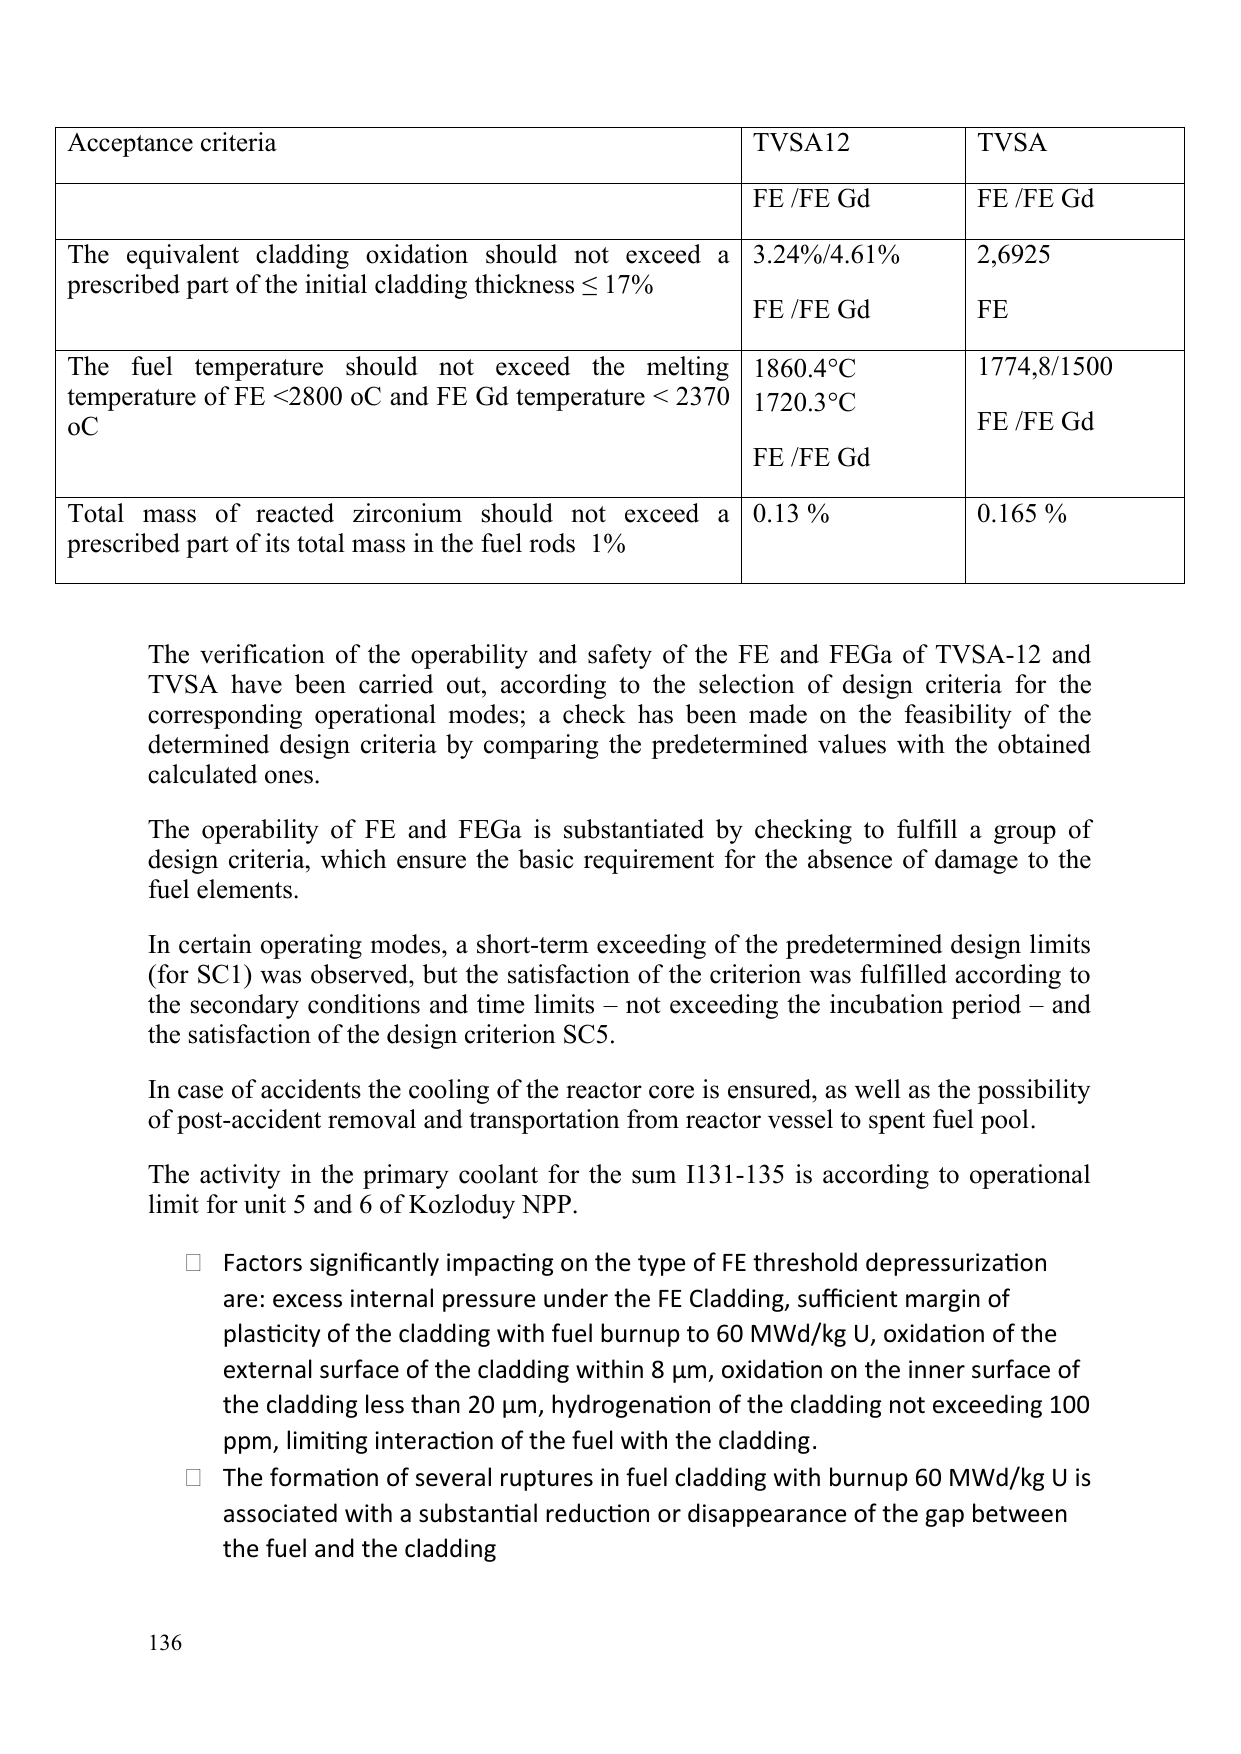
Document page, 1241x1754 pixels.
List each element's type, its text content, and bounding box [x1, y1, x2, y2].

table_cell 2,6925 FE [966, 240, 1184, 350]
text In case of accidents the cooling of the reactor core is ensured, as well as the possibility of post-accident removal and transportation from reactor vessel to spent fuel pool. [148, 1074, 1092, 1134]
table_cell 1774,8/1500 FE /FE Gd [966, 351, 1184, 497]
table_cell 0.165 % [966, 498, 1184, 583]
table_cell 3.24%/4.61% FE /FE Gd [742, 240, 965, 350]
text In certain operating modes, a short-term exceeding of the predetermined design limits (for SC1) was observed, but the satisfaction of the criterion was fulfilled according to the secondary conditions and time limits – not exceeding the incubation period – and the satisfaction of the design criterion SC5. [148, 929, 1092, 1049]
table_header TVSA [966, 128, 1184, 183]
table_header TVSA12 [742, 128, 965, 183]
table_cell Total mass of reacted zirconium should not exceed a prescribed part of its total mass in the fuel rods 1% [56, 498, 741, 583]
table_header Acceptance criteria [56, 128, 741, 183]
list Factors significantly impacting on the type of FE threshold depressurization are: excess internal pressure under the FE Cladding, sufficient margin of plasticity of the cladding with fuel burnup to 60 MWd/kg U, oxidation of the external surface of the cladding within 8 μm, oxidation on the inner surface of the cladding less than 20 μm, hydrogenation of the cladding not exceeding 100 ppm, limiting interaction of the fuel with the cladding. [185, 1244, 1092, 1457]
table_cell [56, 184, 741, 239]
table_cell 1860.4°C 1720.3°C FE /FE Gd [742, 351, 965, 497]
list The formation of several ruptures in fuel cladding with burnup 60 MWd/kg U is associated with a substantial reduction or disappearance of the gap between the fuel and the cladding [185, 1459, 1092, 1565]
table_cell The fuel temperature should not exceed the melting temperature of FE <2800 оС and FE Gd temperature < 2370 оС [56, 351, 741, 497]
text The activity in the primary coolant for the sum I131-135 is according to operational limit for unit 5 and 6 of Kozloduy NPP. [148, 1159, 1092, 1219]
table_cell The equivalent cladding oxidation should not exceed a prescribed part of the initial cladding thickness ≤ 17% [56, 240, 741, 350]
table_cell 1016,2/892 FE /FE Gd [966, 184, 1184, 239]
text The verification of the operability and safety of the FE and FEGa of TVSA-12 and TVSA have been carried out, according to the selection of design criteria for the corresponding operational modes; a check has been made on the feasibility of the determined design criteria by comparing the predetermined values with the obtained calculated ones. [148, 639, 1092, 789]
table_cell 0.13 % [742, 498, 965, 583]
table_cell 977.8°C/864°C FE /FE Gd [742, 184, 965, 239]
text The operability of FE and FEGa is substantiated by checking to fulfill a group of design criteria, which ensure the basic requirement for the absence of damage to the fuel elements. [148, 814, 1092, 904]
